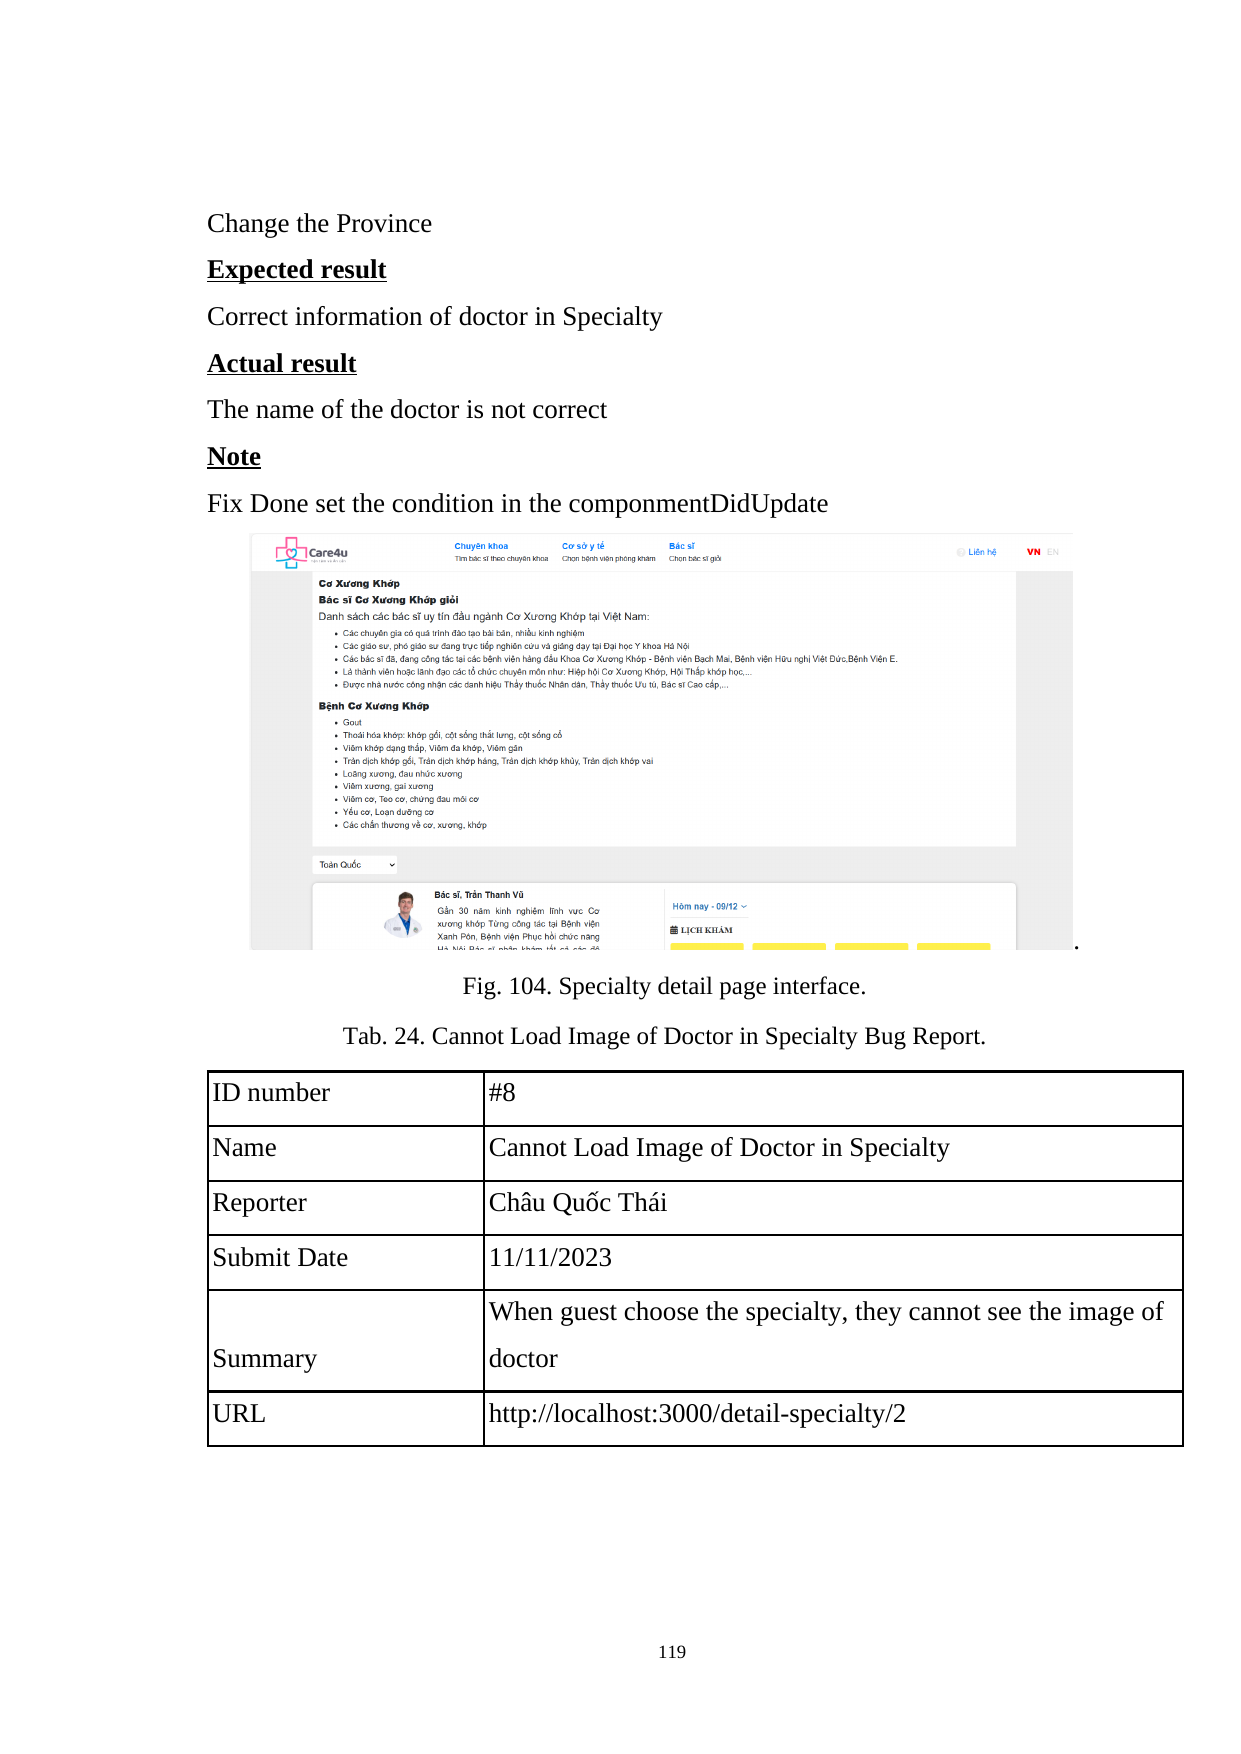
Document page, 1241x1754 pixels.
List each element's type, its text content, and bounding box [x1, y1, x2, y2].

table_cell URL [209, 1393, 483, 1445]
table_cell http://localhost:3000/detail-specialty/2 [485, 1393, 1182, 1445]
table_cell Reporter [209, 1182, 483, 1234]
table_cell 11/11/2023 [485, 1236, 1182, 1289]
text Note [207, 440, 1122, 471]
table_cell When guest choose the specialty, they cannot see the image of doctor [485, 1291, 1182, 1390]
table_cell Cannot Load Image of Doctor in Specialty [485, 1127, 1182, 1180]
table_cell Châu Quốc Thái [485, 1182, 1182, 1234]
table_header ID number [209, 1073, 483, 1125]
text Expected result [207, 253, 1122, 284]
table_cell Submit Date [209, 1236, 483, 1289]
text Actual result [207, 347, 1122, 378]
text Correct information of doctor in Specialty [207, 300, 1122, 331]
table_header #8 [485, 1073, 1182, 1125]
table_cell Summary [209, 1291, 483, 1390]
text Fig. 104. Specialty detail page interface. [207, 971, 1122, 1000]
text Fix Done set the condition in the componmentDidUpdate [207, 487, 1122, 518]
text Tab. 24. Cannot Load Image of Doctor in Specialty Bug Report. [207, 1021, 1122, 1049]
table_cell Name [209, 1127, 483, 1180]
text Change the Province [207, 207, 1122, 238]
text The name of the doctor is not correct [207, 393, 1122, 424]
picture [249, 533, 1073, 950]
